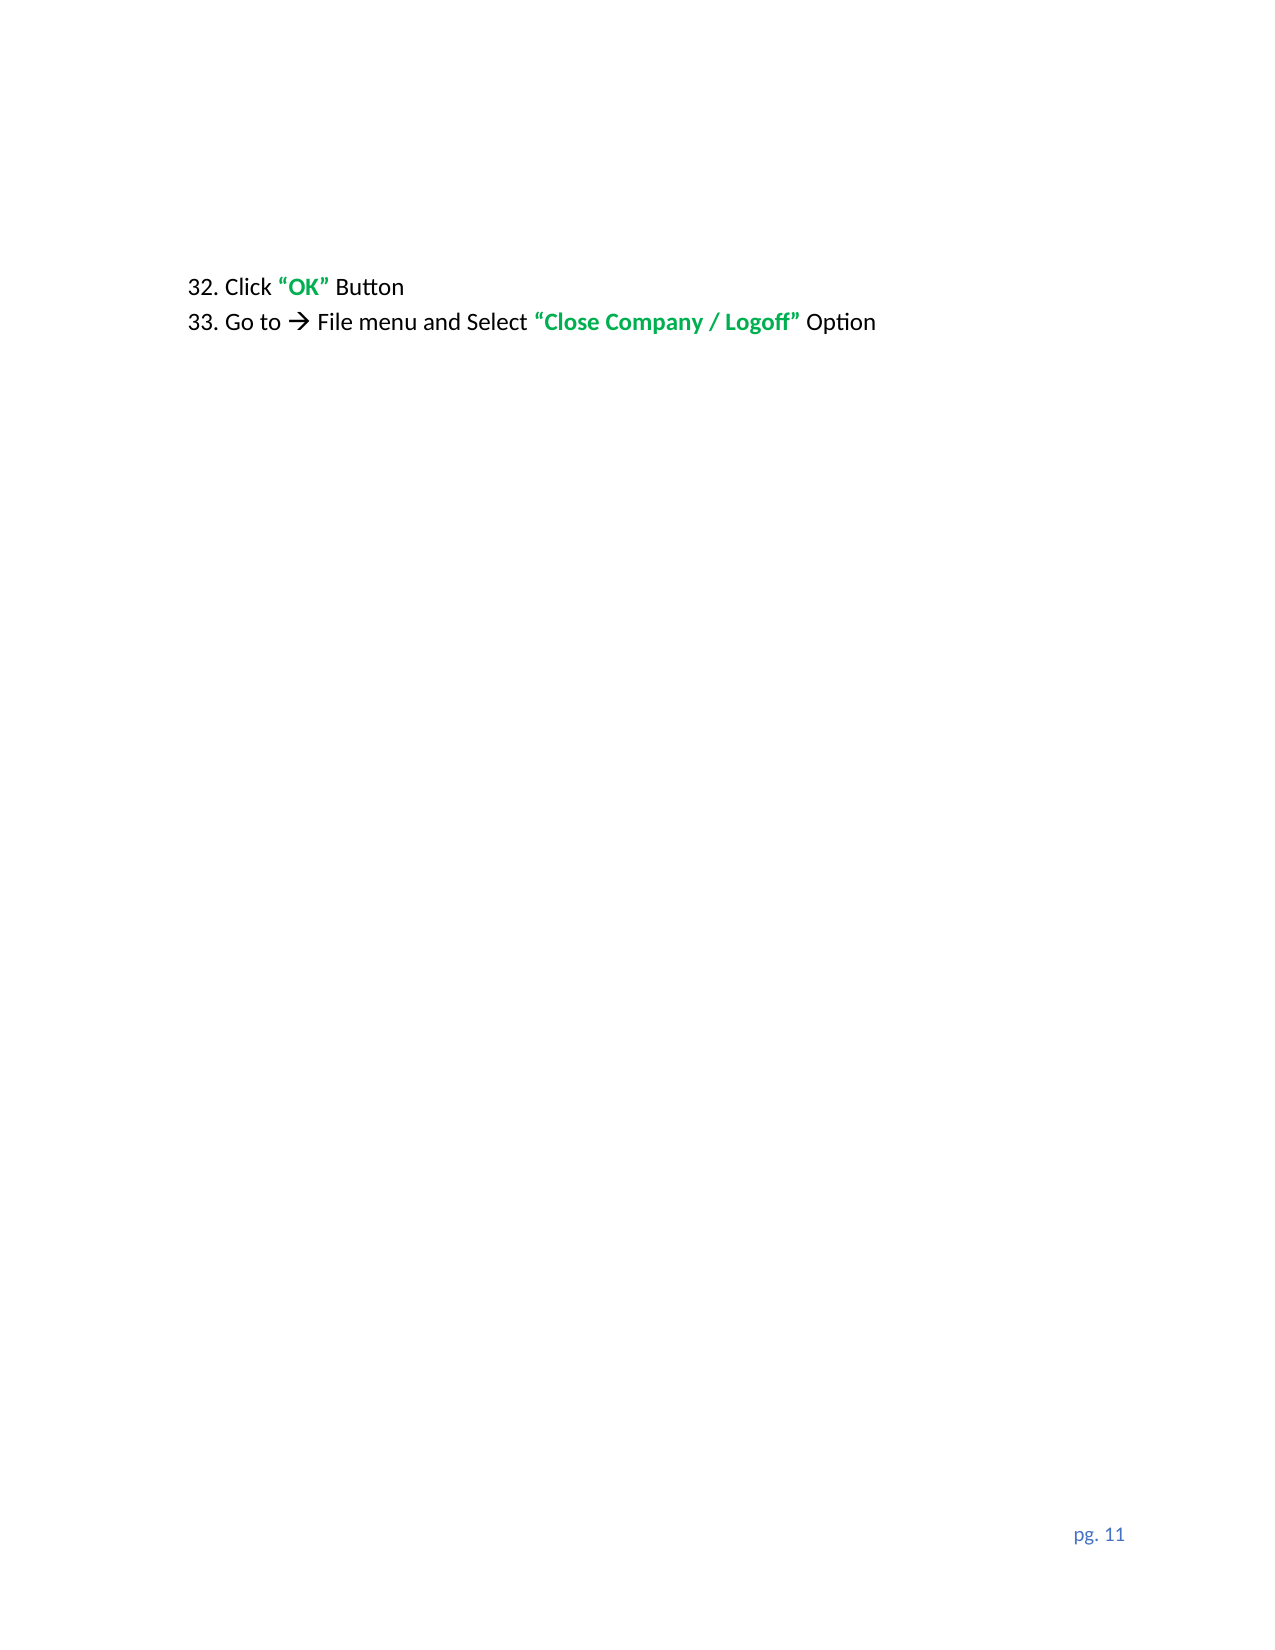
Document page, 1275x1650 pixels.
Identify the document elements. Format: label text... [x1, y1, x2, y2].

list Click “OK” Button [187, 271, 1125, 301]
list Go to File menu and Select “Close Company / Logoff” Option [187, 306, 1125, 336]
